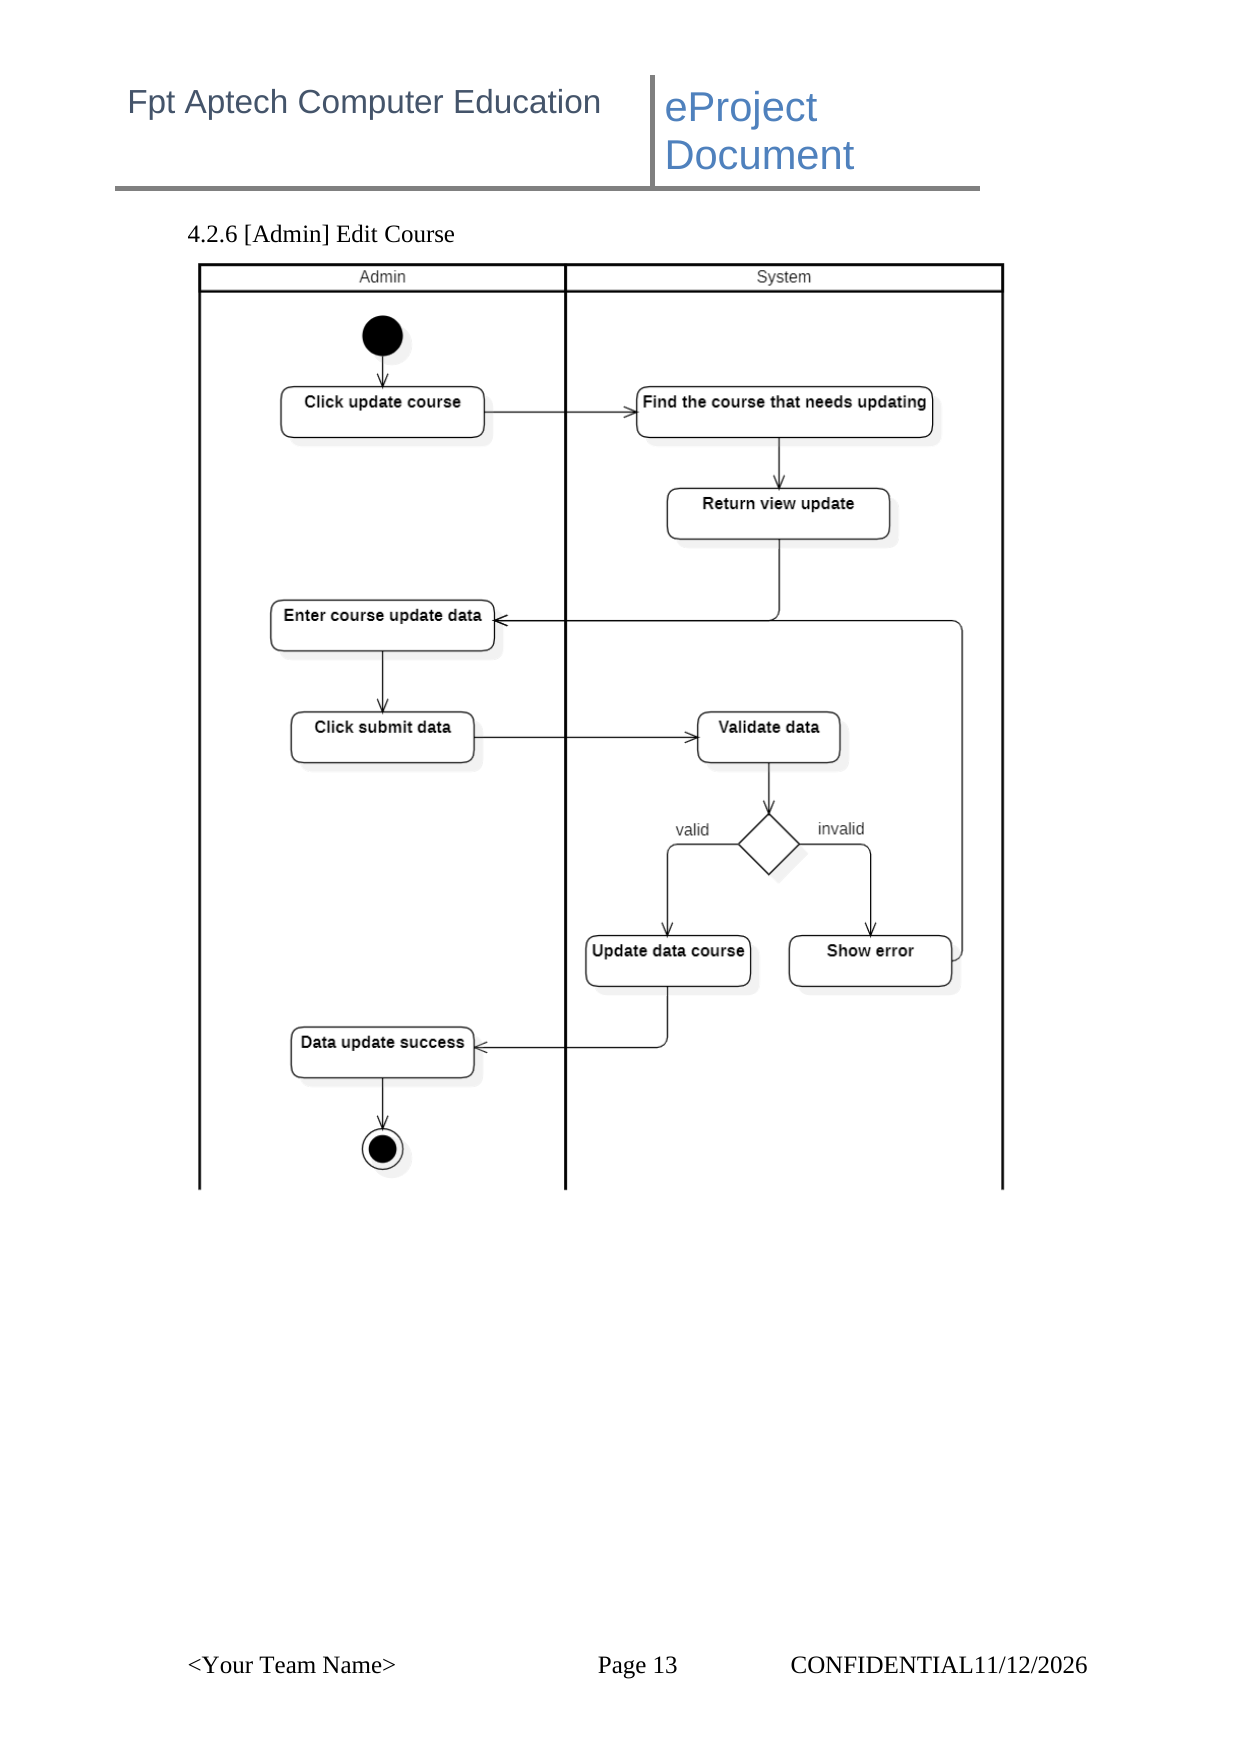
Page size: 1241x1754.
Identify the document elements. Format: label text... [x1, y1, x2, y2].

picture [187, 252, 1053, 1240]
subtitle 4.2.6 [Admin] Edit Course [187, 219, 1053, 248]
